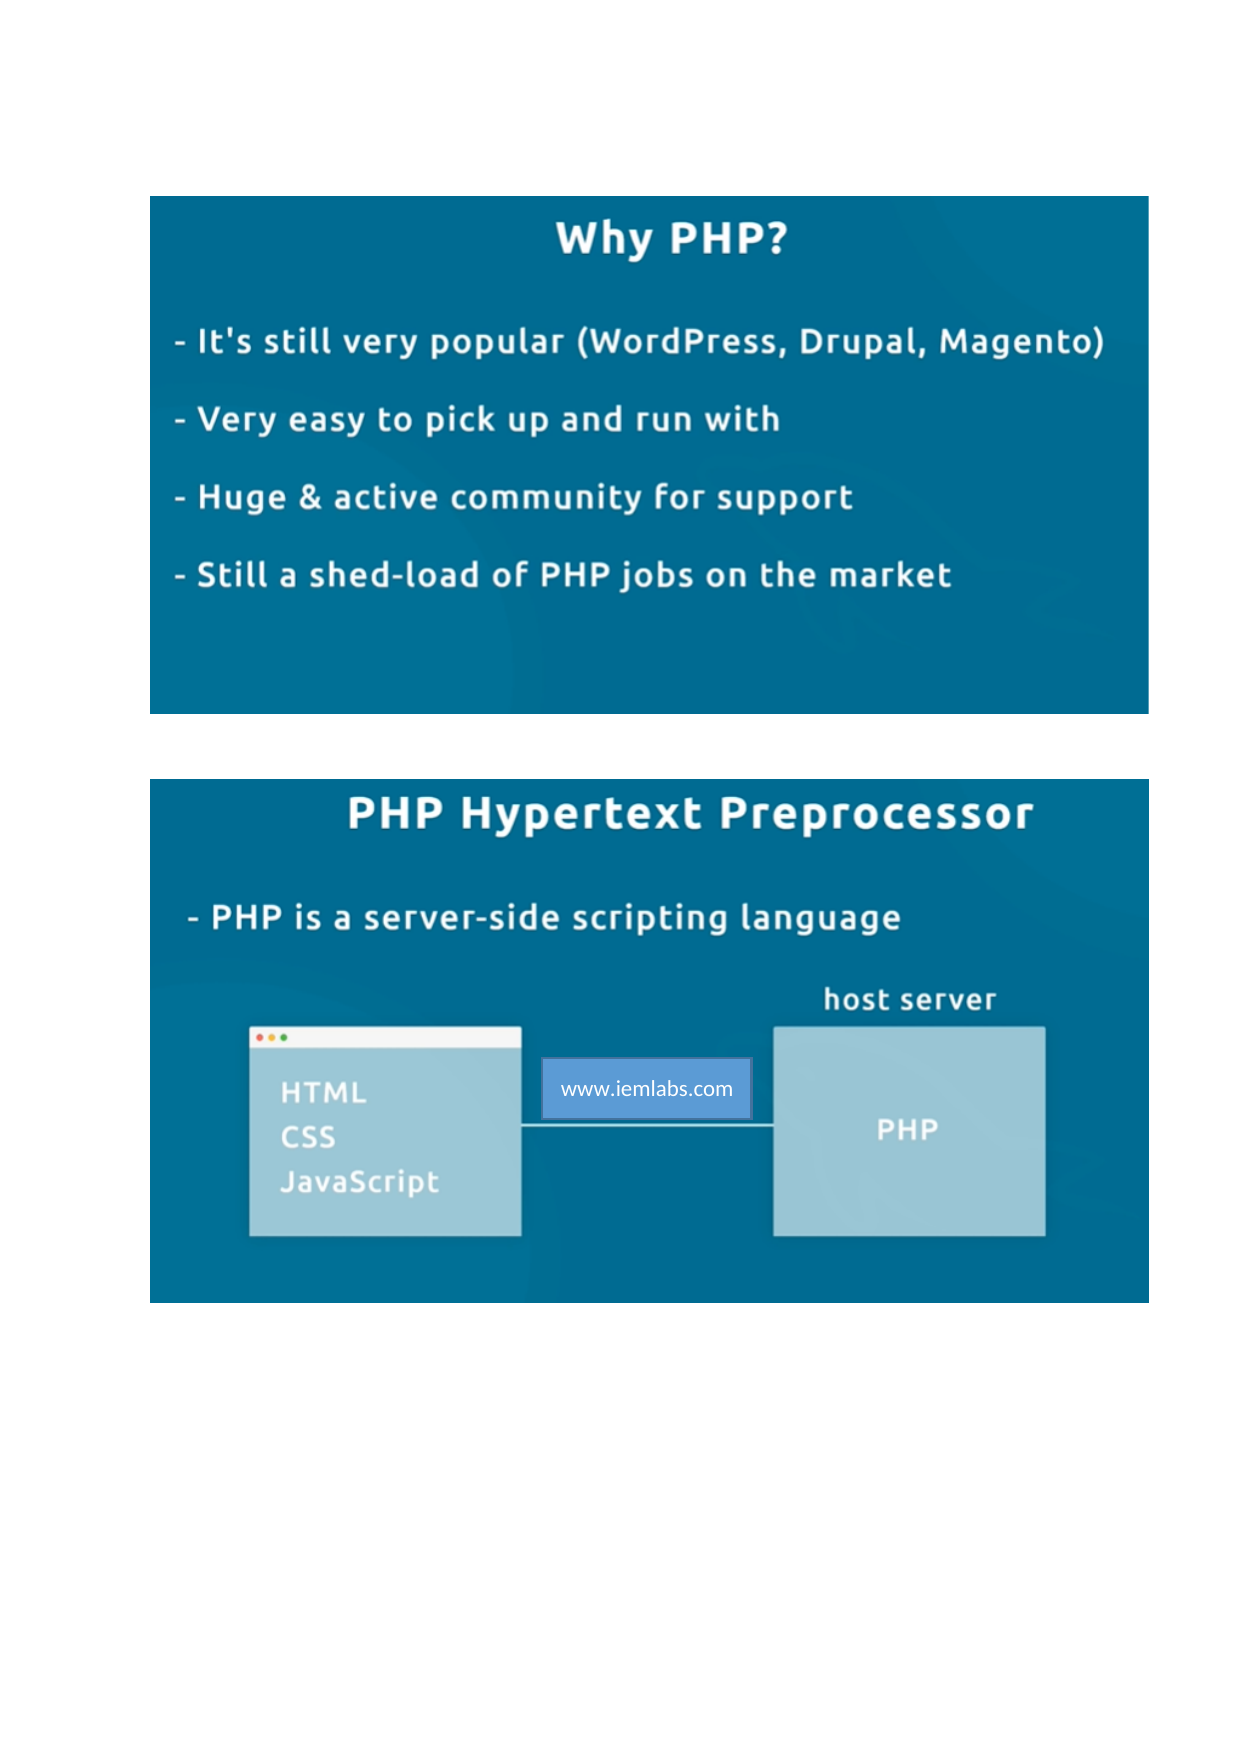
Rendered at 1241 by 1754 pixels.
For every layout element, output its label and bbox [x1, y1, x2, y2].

picture [576, 490, 593, 509]
picture [591, 562, 610, 587]
picture [779, 348, 786, 359]
picture [235, 561, 241, 588]
picture [289, 412, 307, 432]
picture [322, 327, 330, 354]
picture [661, 327, 679, 354]
picture [624, 491, 641, 516]
picture [213, 904, 231, 930]
picture [420, 911, 437, 930]
picture [390, 483, 396, 509]
picture [796, 910, 813, 936]
picture [758, 490, 775, 515]
picture [175, 341, 185, 345]
picture [334, 490, 350, 510]
picture [198, 561, 215, 588]
picture [427, 412, 444, 437]
picture [762, 334, 775, 354]
picture [554, 491, 571, 510]
picture [227, 327, 232, 337]
picture [565, 562, 585, 587]
picture [1058, 330, 1070, 354]
picture [863, 993, 875, 1011]
picture [610, 910, 622, 930]
picture [531, 412, 548, 437]
picture [802, 490, 820, 510]
picture [347, 412, 364, 438]
picture [365, 910, 378, 930]
picture [1036, 334, 1052, 354]
picture [590, 328, 621, 354]
picture [620, 561, 630, 593]
picture [882, 568, 894, 587]
picture [542, 562, 560, 587]
picture [334, 910, 350, 930]
picture [310, 568, 324, 588]
picture [307, 910, 321, 930]
picture [685, 328, 704, 354]
picture [936, 993, 946, 1010]
picture [299, 327, 305, 354]
picture [219, 563, 231, 588]
picture [917, 568, 934, 588]
picture [627, 804, 651, 830]
picture [283, 330, 295, 354]
picture [519, 903, 537, 930]
picture [478, 405, 494, 431]
picture [247, 561, 255, 588]
picture [706, 568, 725, 588]
picture [753, 910, 769, 930]
picture [1017, 804, 1033, 830]
picture [199, 484, 220, 509]
picture [843, 335, 860, 354]
picture [175, 497, 185, 502]
picture [392, 574, 403, 579]
picture [531, 334, 547, 354]
picture [263, 904, 282, 930]
picture [780, 490, 798, 515]
picture [200, 328, 205, 354]
picture [460, 412, 474, 432]
picture [898, 561, 914, 587]
picture [637, 910, 655, 936]
picture [624, 334, 642, 354]
picture [718, 490, 732, 510]
picture [684, 797, 701, 830]
picture [382, 910, 400, 930]
picture [916, 993, 932, 1011]
picture [840, 486, 852, 510]
picture [237, 334, 251, 354]
picture [729, 568, 746, 587]
picture [768, 222, 787, 254]
picture [655, 805, 679, 828]
picture [449, 405, 455, 431]
picture [736, 491, 752, 510]
picture [825, 490, 837, 509]
picture [831, 568, 856, 587]
picture [420, 490, 437, 510]
picture [908, 804, 931, 830]
picture [520, 327, 528, 354]
picture [247, 490, 264, 516]
picture [939, 564, 951, 588]
picture [671, 222, 697, 254]
picture [492, 568, 511, 588]
picture [578, 326, 587, 359]
picture [573, 910, 587, 930]
picture [703, 222, 730, 254]
picture [495, 805, 520, 838]
picture [523, 490, 549, 509]
picture [244, 412, 276, 438]
picture [591, 910, 606, 930]
picture [878, 989, 889, 1011]
picture [349, 797, 375, 828]
picture [197, 406, 220, 431]
picture [363, 334, 380, 354]
picture [562, 412, 577, 432]
picture [721, 796, 747, 829]
picture [688, 910, 704, 930]
picture [744, 334, 758, 354]
picture [628, 230, 653, 262]
picture [552, 334, 564, 354]
picture [280, 568, 295, 588]
picture [908, 327, 915, 354]
picture [509, 412, 525, 432]
picture [634, 568, 653, 588]
picture [1014, 334, 1031, 354]
picture [248, 1026, 1046, 1237]
picture [742, 903, 750, 930]
picture [605, 797, 622, 830]
picture [508, 903, 514, 930]
picture [379, 408, 391, 432]
picture [773, 804, 797, 830]
picture [723, 334, 740, 354]
picture [417, 796, 442, 829]
picture [986, 993, 996, 1010]
picture [854, 804, 878, 830]
picture [355, 490, 369, 510]
picture [840, 910, 856, 930]
picture [407, 561, 415, 588]
picture [937, 804, 956, 830]
picture [583, 412, 599, 431]
picture [861, 568, 877, 588]
picture [609, 486, 622, 510]
picture [919, 348, 925, 359]
picture [371, 560, 389, 589]
picture [992, 334, 1009, 360]
picture [516, 561, 528, 587]
picture [679, 568, 693, 588]
picture [525, 804, 549, 838]
picture [451, 490, 466, 510]
picture [735, 405, 741, 431]
picture [861, 910, 878, 936]
picture [637, 412, 649, 431]
picture [175, 574, 185, 579]
picture [901, 993, 913, 1011]
picture [259, 561, 267, 588]
picture [385, 334, 397, 354]
picture [762, 405, 779, 431]
picture [556, 222, 597, 254]
picture [865, 334, 883, 360]
picture [225, 491, 242, 510]
picture [542, 910, 559, 930]
picture [647, 334, 659, 354]
picture [296, 903, 302, 930]
picture [400, 335, 417, 360]
picture [268, 490, 286, 510]
picture [709, 910, 727, 936]
picture [476, 334, 493, 360]
picture [801, 328, 822, 354]
picture [498, 335, 514, 354]
picture [886, 334, 902, 354]
picture [705, 412, 731, 431]
picture [775, 910, 792, 930]
picture [373, 486, 386, 510]
picture [819, 911, 835, 930]
picture [331, 412, 345, 432]
picture [236, 904, 256, 930]
picture [222, 412, 239, 432]
picture [708, 334, 719, 354]
picture [883, 910, 900, 930]
picture [653, 412, 669, 432]
picture [381, 796, 409, 829]
picture [739, 222, 764, 254]
picture [657, 561, 675, 588]
picture [604, 405, 621, 432]
picture [476, 917, 486, 922]
picture [962, 804, 981, 830]
picture [603, 219, 625, 253]
picture [211, 330, 223, 354]
picture [394, 412, 412, 432]
picture [584, 804, 601, 829]
picture [310, 412, 326, 432]
picture [949, 994, 964, 1010]
picture [431, 334, 449, 360]
picture [440, 910, 458, 930]
picture [777, 561, 794, 587]
picture [463, 910, 475, 930]
picture [843, 993, 859, 1011]
picture [349, 568, 367, 588]
picture [188, 917, 198, 922]
picture [825, 987, 839, 1010]
picture [418, 568, 437, 588]
picture [328, 560, 345, 588]
picture [761, 564, 773, 588]
picture [311, 327, 318, 354]
picture [753, 804, 769, 829]
picture [405, 910, 417, 930]
picture [660, 906, 672, 930]
picture [265, 334, 278, 354]
picture [440, 568, 456, 588]
picture [598, 483, 604, 509]
picture [803, 804, 827, 838]
picture [655, 482, 668, 509]
picture [827, 334, 839, 354]
picture [883, 804, 904, 830]
picture [490, 910, 504, 930]
picture [798, 568, 816, 588]
picture [299, 484, 321, 510]
picture [967, 993, 982, 1011]
picture [1073, 334, 1091, 354]
picture [469, 490, 487, 510]
picture [460, 560, 478, 589]
picture [676, 903, 682, 930]
picture [1094, 326, 1103, 359]
picture [175, 419, 185, 424]
picture [453, 334, 471, 354]
picture [670, 490, 688, 510]
picture [972, 334, 987, 354]
picture [941, 328, 967, 354]
picture [833, 804, 850, 829]
picture [492, 490, 518, 509]
picture [746, 407, 758, 432]
picture [400, 491, 417, 509]
picture [626, 903, 632, 930]
picture [343, 335, 360, 354]
picture [674, 412, 691, 431]
picture [986, 804, 1011, 830]
picture [462, 796, 490, 829]
picture [554, 804, 578, 830]
picture [693, 490, 705, 509]
